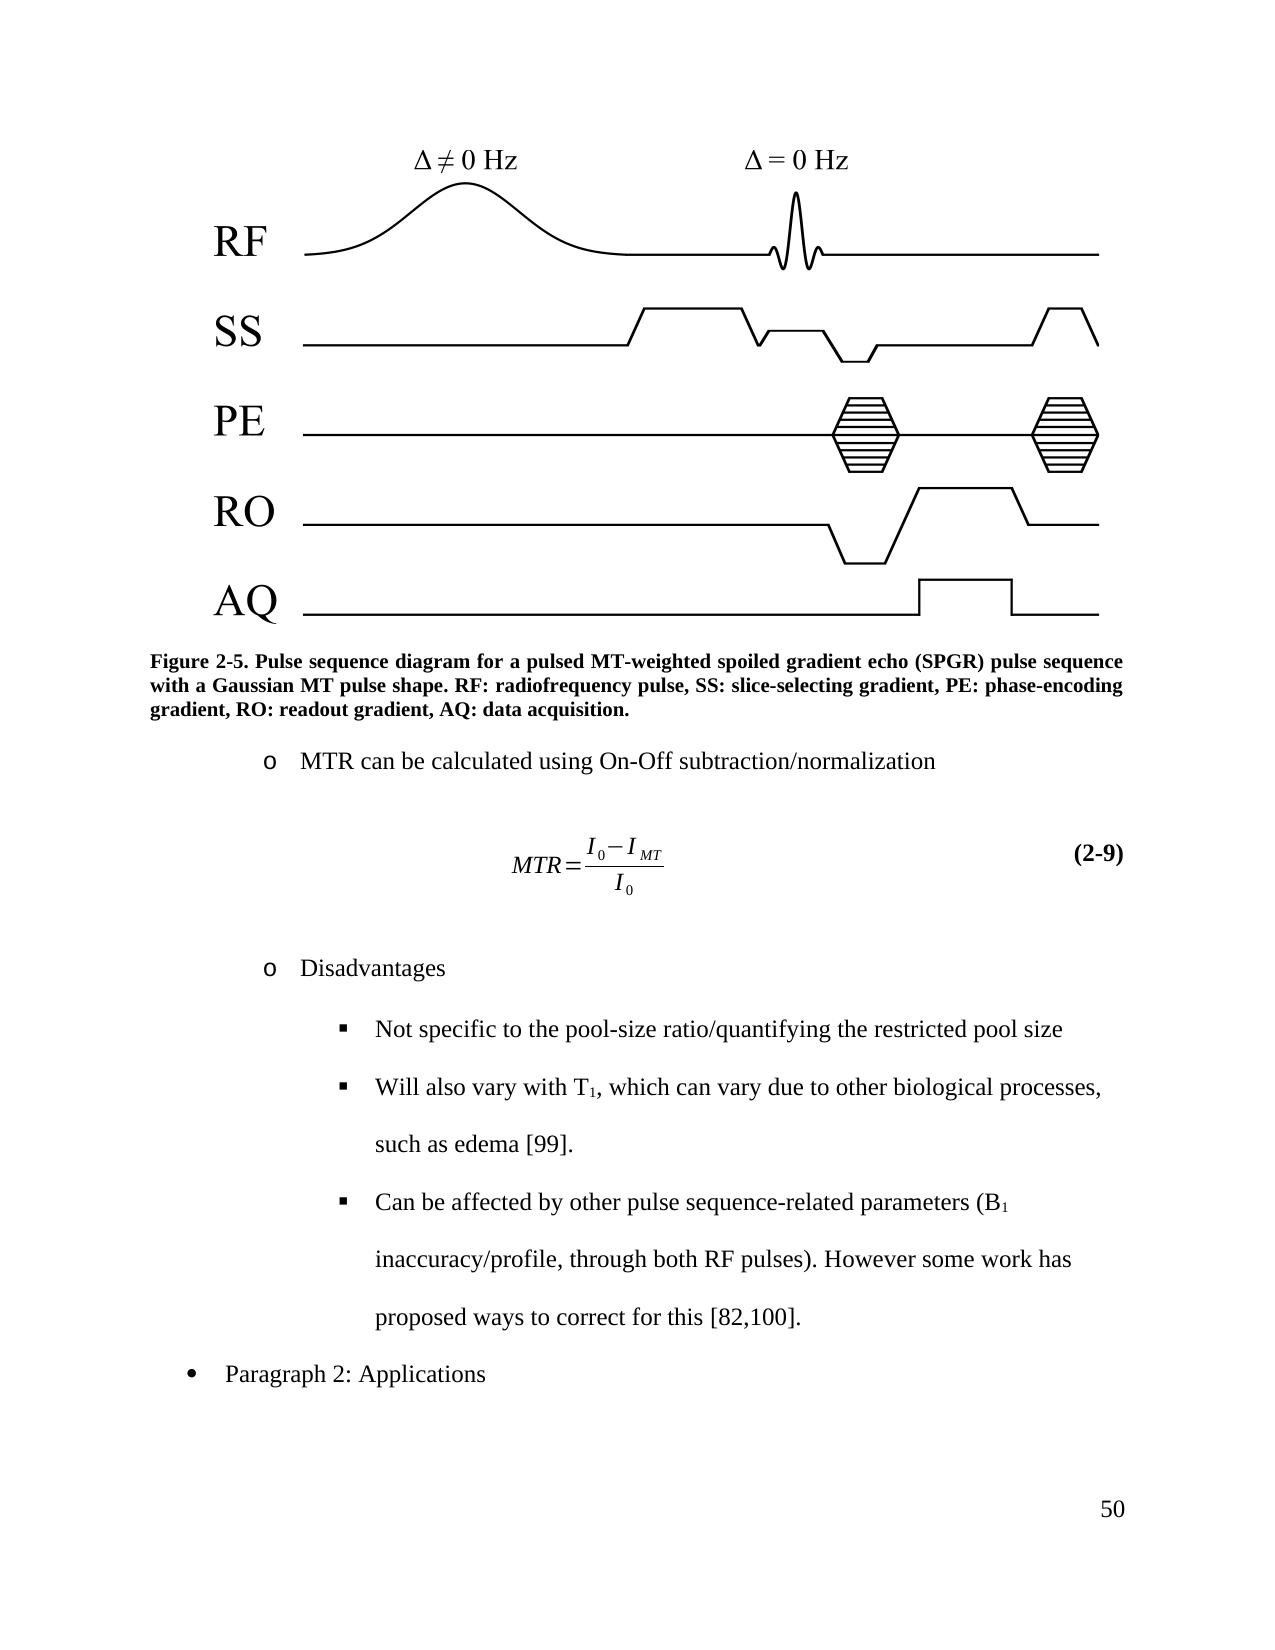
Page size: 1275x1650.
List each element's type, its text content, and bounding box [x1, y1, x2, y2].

table_header (2-9) [1025, 833, 1135, 953]
list Can be affected by other pulse sequence-related parameters (B1 inaccuracy/profile, through both RF pulses). However some work has proposed ways to correct for this [82,100]. [337, 1187, 1125, 1331]
list MTR can be calculated using On-Off subtraction/normalization [262, 746, 1125, 777]
list Paragraph 2: Applications [187, 1359, 1125, 1388]
list Will also vary with T1, which can vary due to other biological processes, such as edema [99]. [337, 1072, 1125, 1158]
picture [213, 150, 1100, 624]
text Figure -. Pulse sequence diagram for a pulsed MT-weighted spoiled gradient echo (SPGR) pulse sequence with a Gaussian MT pulse shape. RF: radiofrequency pulse, SS: slice-selecting gradient, PE: phase-encoding gradient, RO: readout gradient, AQ: data acquisition. [150, 649, 1125, 721]
table_header [150, 833, 1025, 953]
list Not specific to the pool-size ratio/quantifying the restricted pool size [337, 1014, 1125, 1043]
list Disadvantages [262, 953, 1125, 984]
